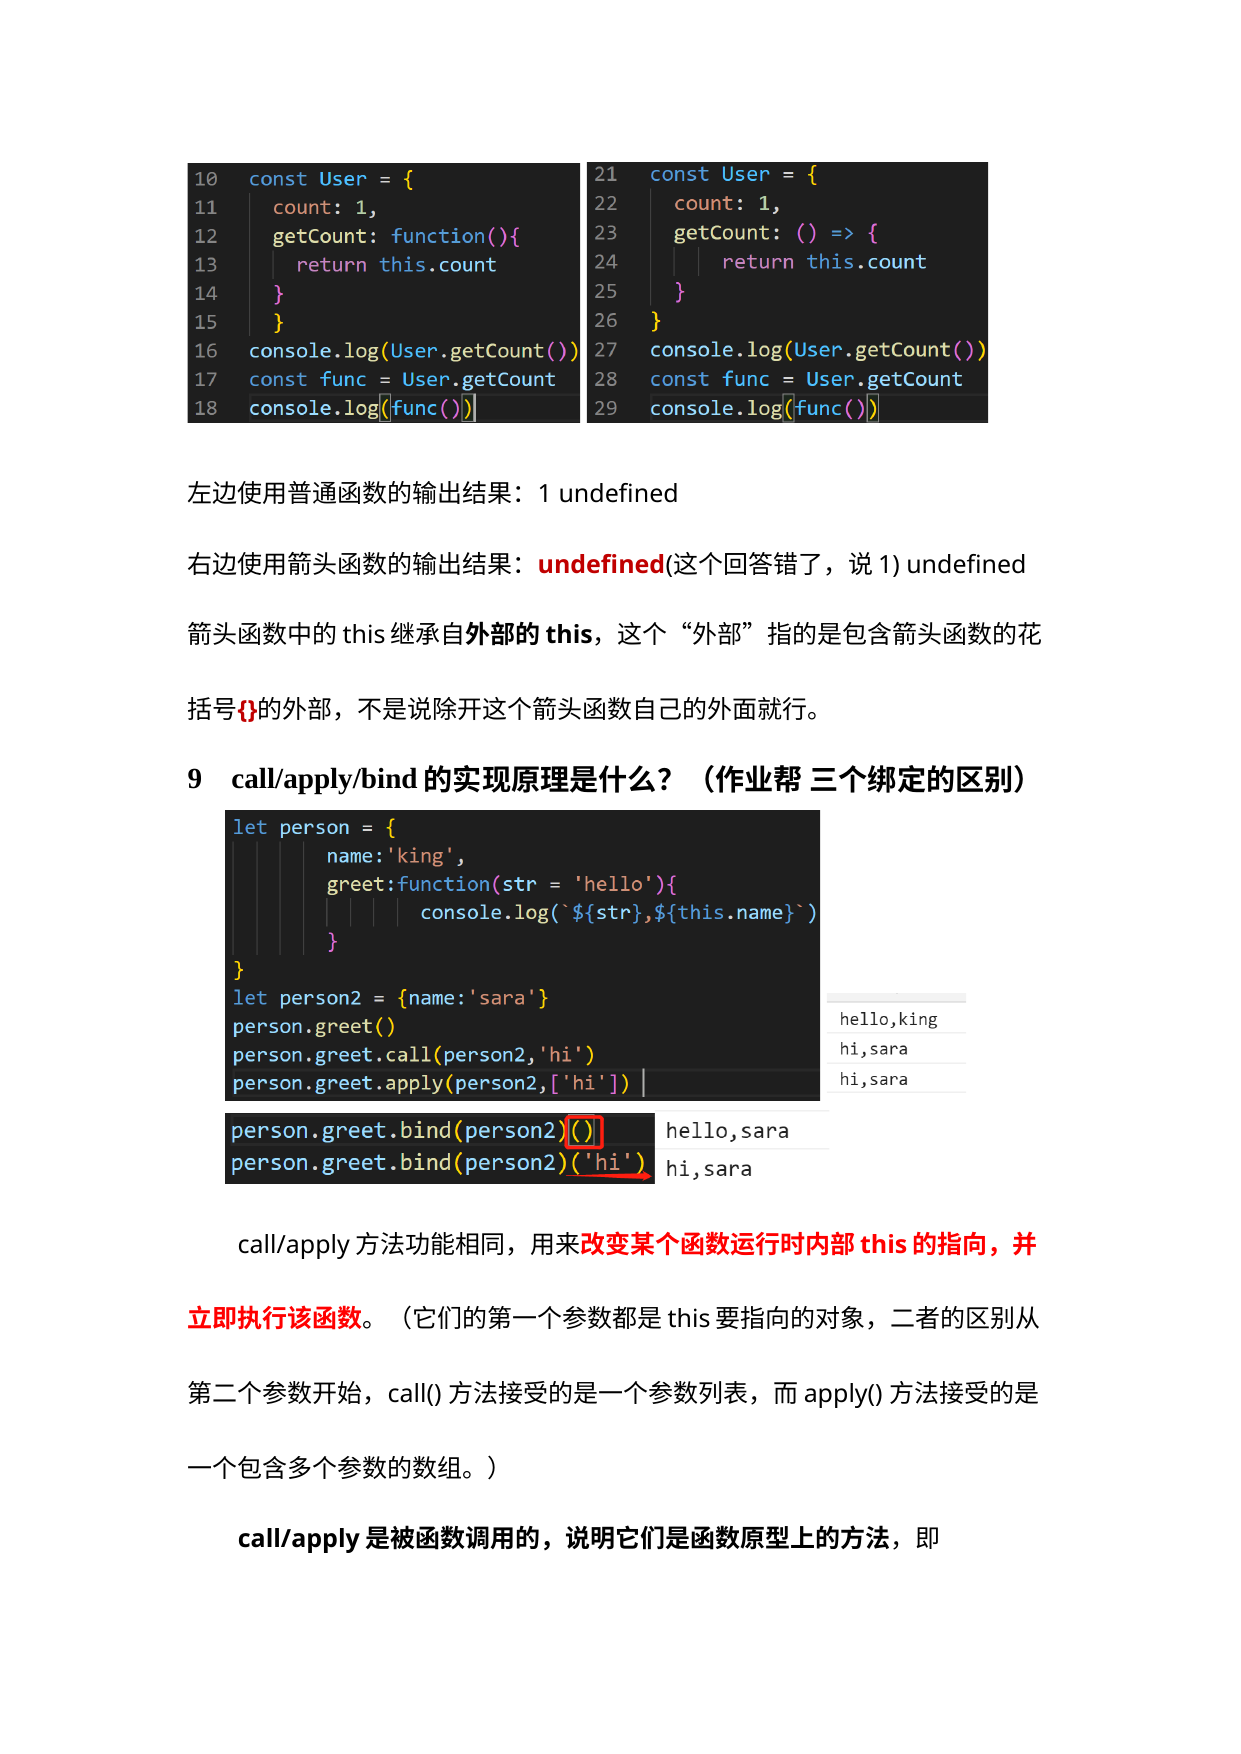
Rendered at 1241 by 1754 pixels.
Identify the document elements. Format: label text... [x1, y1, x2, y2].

subtitle call/apply/bind的实现原理是什么？（作业帮 三个绑定的区别） [187, 746, 1053, 811]
picture [586, 162, 989, 423]
list call/apply方法功能相同，用来改变某个函数运行时内部this的指向，并立即执行该函数。（它们的第一个参数都是this要指向的对象，二者的区别从第二个参数开始，call() 方法接受的是一个参数列表，而 apply() 方法接受的是一个包含多个参数的数组。） [187, 1210, 1053, 1499]
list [187, 1504, 1053, 1569]
picture [187, 163, 581, 423]
picture [225, 810, 821, 1101]
text 箭头函数中的this继承自外部的this，这个“外部”指的是包含箭头函数的花括号{}的外部，不是说除开这个箭头函数自己的外面就行。 [187, 600, 1053, 740]
text 右边使用箭头函数的输出结果：undefined(这个回答错了，说1) undefined [187, 530, 1053, 595]
picture [225, 1108, 830, 1184]
text 左边使用普通函数的输出结果：1 undefined [187, 459, 1053, 524]
picture [826, 993, 967, 1101]
